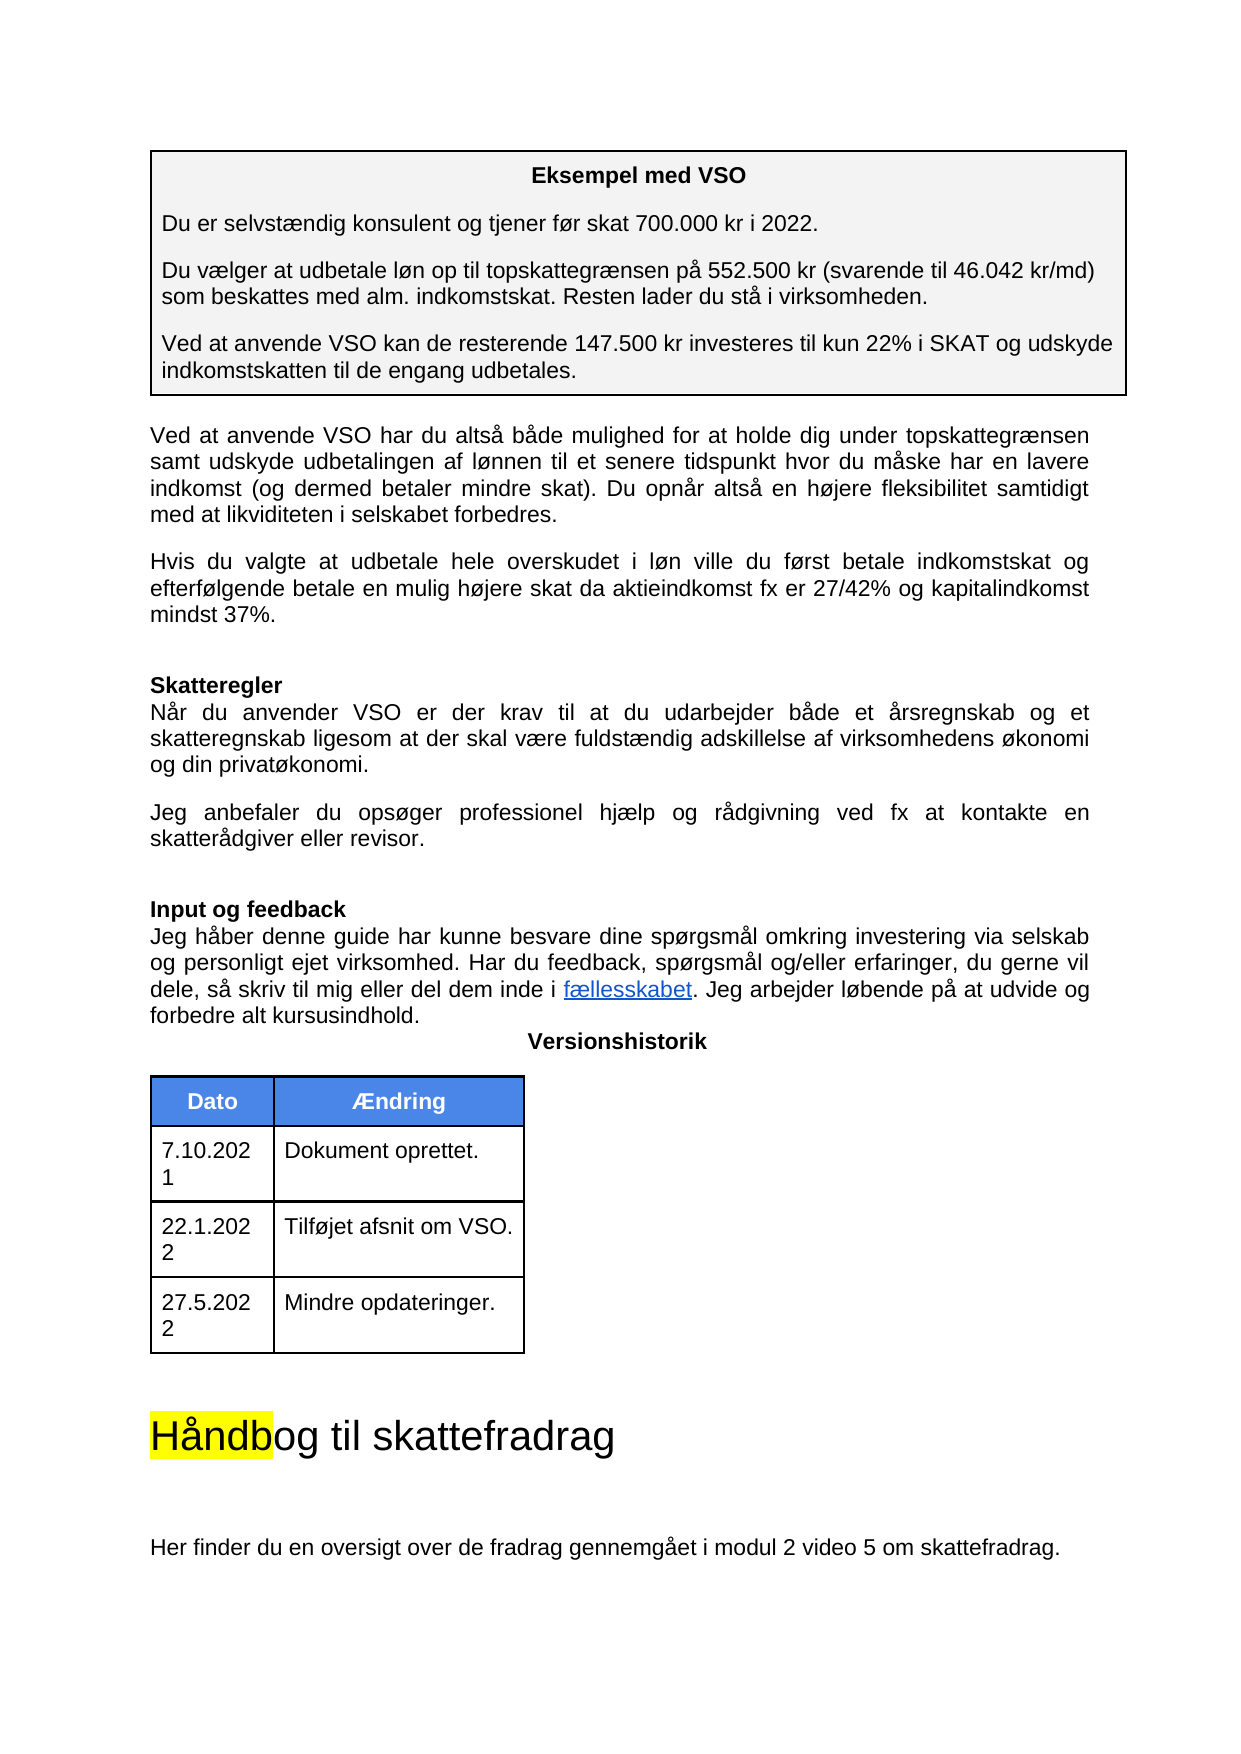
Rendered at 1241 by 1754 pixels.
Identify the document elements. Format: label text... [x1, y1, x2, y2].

table_header Ændring [275, 1078, 523, 1125]
text Hvis du valgte at udbetale hele overskudet i løn ville du først betale indkomstskat og efterfølgende betale en mulig højere skat da aktieindkomst fx er 27/42% og kapitalindkomst mindst 37%. [150, 548, 1090, 627]
table_cell Tilføjet afsnit om VSO. [275, 1203, 523, 1276]
table_header Eksempel med VSO Du er selvstændig konsulent og tjener før skat 700.000 kr i 2022. Du vælger at udbetale løn op til topskattegrænsen på 552.500 kr (svarende til 46.042 kr/md) som beskattes med alm. indkomstskat. Resten lader du stå i virksomheden. Ved at anvende VSO kan de resterende 147.500 kr investeres til kun 22% i SKAT og udskyde indkomstskatten til de engang udbetales. [152, 152, 1125, 393]
text Når du anvender VSO er der krav til at du udarbejder både et årsregnskab og et skatteregnskab ligesom at der skal være fuldstændig adskillelse af virksomhedens økonomi og din privatøkonomi. [150, 699, 1090, 778]
subtitle Håndbog til skattefradrag [273, 1411, 1090, 1459]
text Versionshistorik [150, 1028, 1090, 1054]
table_cell 7.10.2021 [152, 1127, 273, 1200]
text Ved at anvende VSO har du altså både mulighed for at holde dig under topskattegrænsen samt udskyde udbetalingen af lønnen til et senere tidspunkt hvor du måske har en lavere indkomst (og dermed betaler mindre skat). Du opnår altså en højere fleksibilitet samtidigt med at likviditeten i selskabet forbedres. [150, 422, 1090, 527]
table_cell 27.5.2022 [152, 1278, 273, 1352]
table_cell Dokument oprettet. [275, 1127, 523, 1200]
text Jeg anbefaler du opsøger professionel hjælp og rådgivning ved fx at kontakte en skatterådgiver eller revisor. [150, 799, 1090, 851]
text Her finder du en oversigt over de fradrag gennemgået i modul 2 video 5 om skattefradrag. [150, 1533, 1090, 1560]
table_cell 22.1.2022 [152, 1203, 273, 1276]
table_cell Mindre opdateringer. [275, 1278, 523, 1352]
subtitle Skatteregler [150, 672, 1090, 699]
subtitle Input og feedback [150, 896, 1090, 923]
text Jeg håber denne guide har kunne besvare dine spørgsmål omkring investering via selskab og personligt ejet virksomhed. Har du feedback, spørgsmål og/eller erfaringer, du gerne vil dele, så skriv til mig eller del dem inde i fællesskabet. Jeg arbejder løbende på at udvide og forbedre alt kursusindhold. [150, 923, 1090, 1028]
table_header Dato [152, 1078, 273, 1125]
